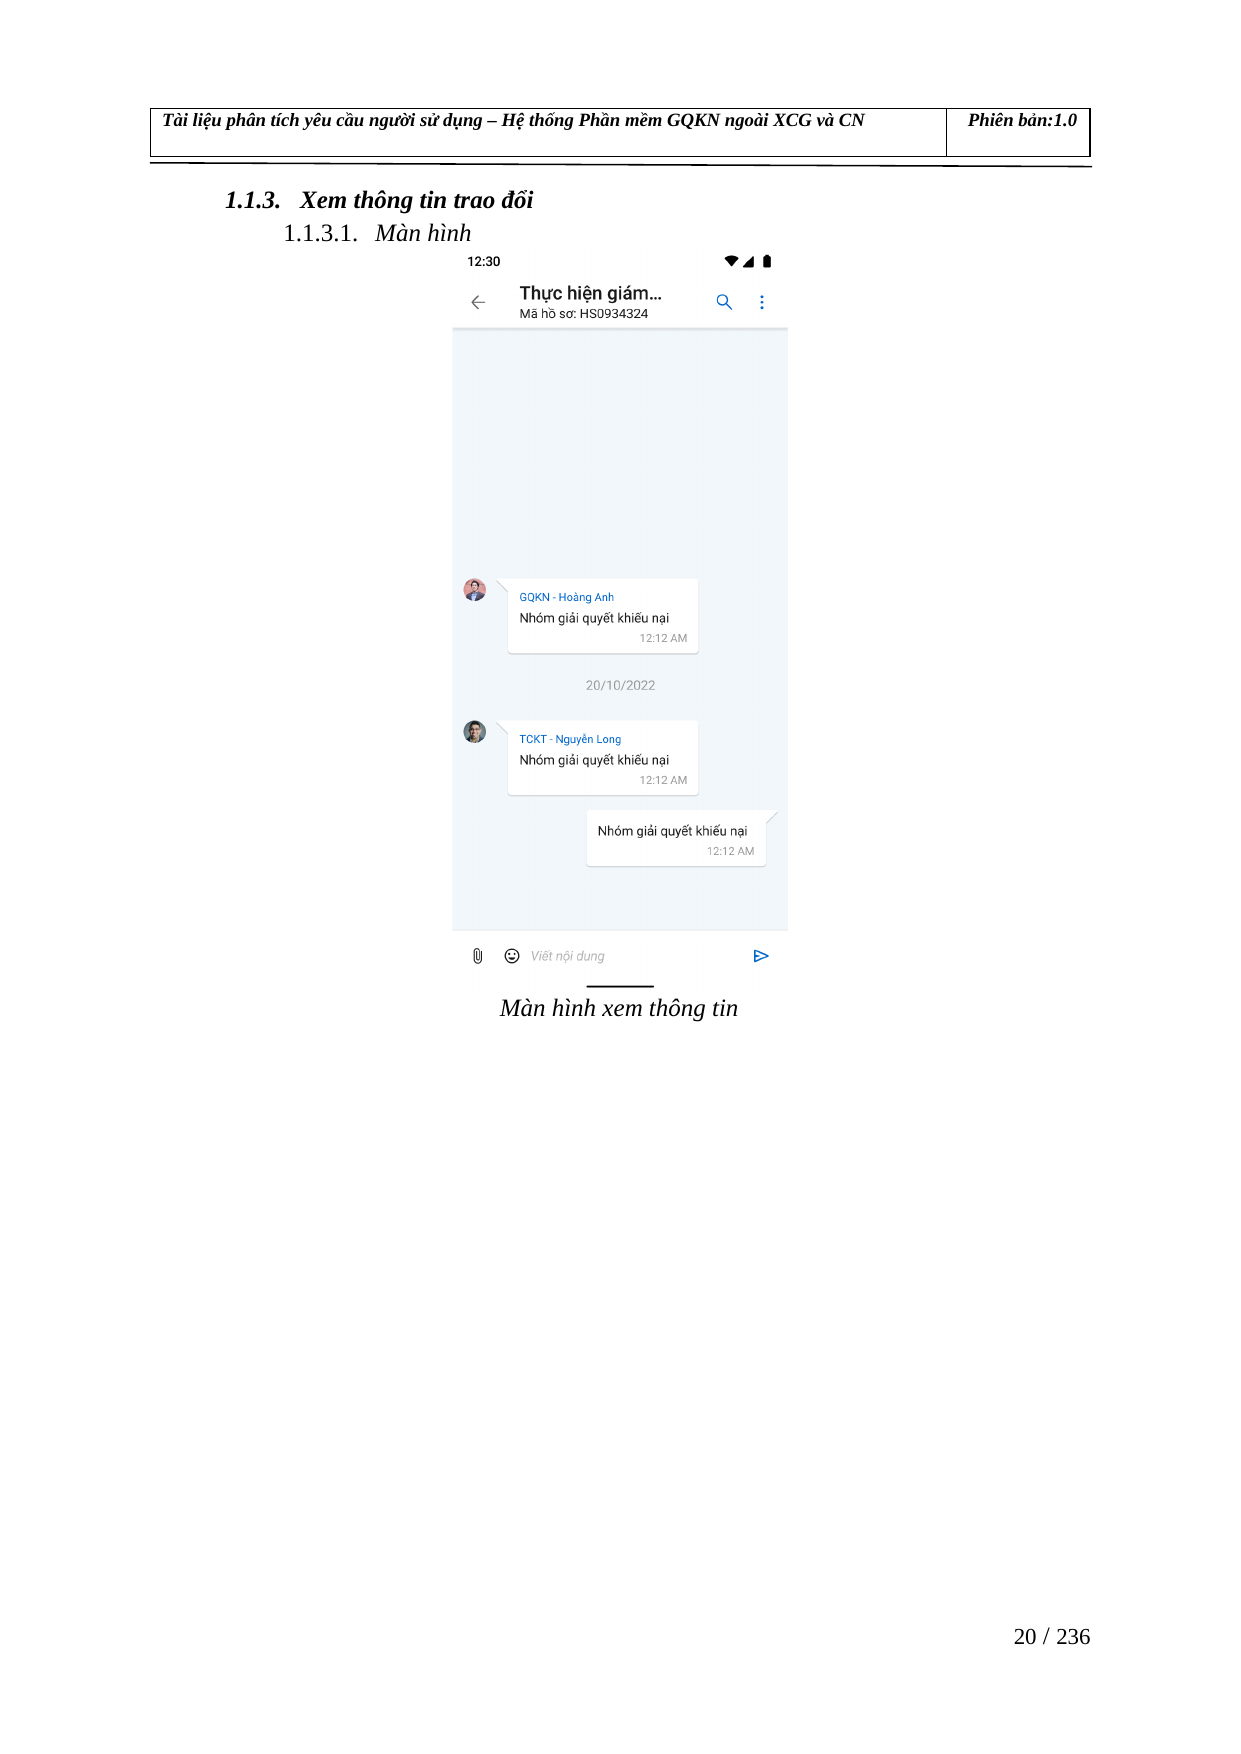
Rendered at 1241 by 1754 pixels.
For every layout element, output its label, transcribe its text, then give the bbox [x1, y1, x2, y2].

subtitle Màn hình [283, 218, 1090, 247]
text Màn hình xem thông tin [150, 993, 1090, 1022]
subtitle Xem thông tin trao đổi [225, 185, 1090, 214]
picture [452, 247, 788, 993]
